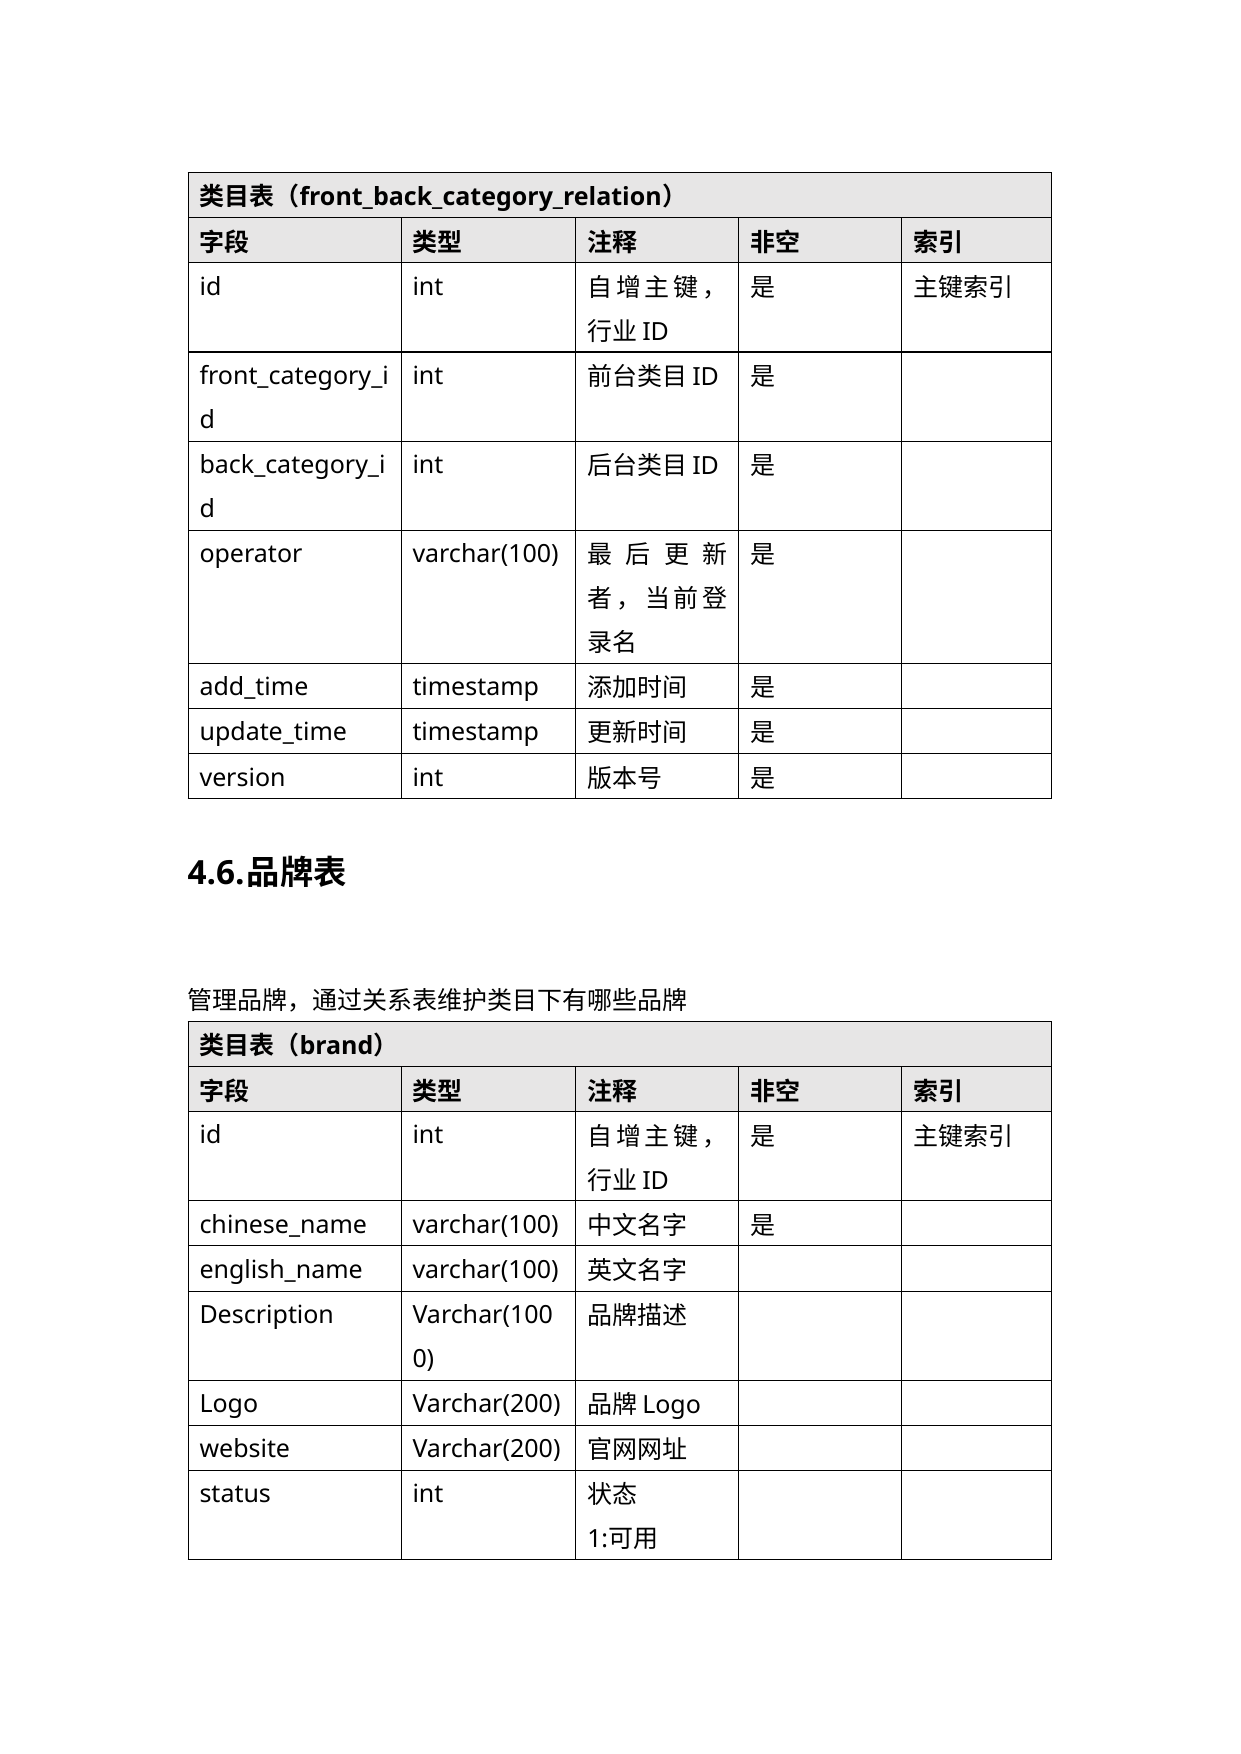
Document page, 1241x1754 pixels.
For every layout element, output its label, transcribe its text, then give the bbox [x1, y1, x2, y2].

table_cell [902, 1381, 1051, 1425]
table_cell 是 [739, 263, 901, 351]
table_cell [739, 1426, 901, 1470]
table_cell 注释 [576, 218, 738, 262]
table_cell website [189, 1426, 401, 1470]
table_cell Logo [189, 1381, 401, 1425]
table_cell id [189, 1112, 401, 1200]
table_cell 索引 [902, 1067, 1051, 1111]
table_cell [902, 1246, 1051, 1291]
table_cell [739, 1471, 901, 1559]
table_cell [902, 531, 1051, 663]
subtitle 品牌表 [187, 826, 1053, 914]
table_cell 非空 [739, 1067, 901, 1111]
table_cell timestamp [402, 709, 575, 753]
table_cell timestamp [402, 664, 575, 708]
table_cell varchar(100) [402, 1246, 575, 1291]
table_cell 是 [739, 1201, 901, 1245]
table_cell status [189, 1471, 401, 1559]
text 管理品牌，通过关系表维护类目下有哪些品牌 [187, 977, 1053, 1021]
table_cell update_time [189, 709, 401, 753]
table_cell 字段 [189, 218, 401, 262]
table_cell int [402, 754, 575, 798]
table_cell 索引 [902, 218, 1051, 262]
table_cell 品牌Logo [576, 1381, 738, 1425]
table_cell 中文名字 [576, 1201, 738, 1245]
table_cell [902, 754, 1051, 798]
table_cell int [402, 263, 575, 351]
table_cell Description [189, 1292, 401, 1380]
table_cell Varchar(200) [402, 1381, 575, 1425]
table_cell 是 [739, 664, 901, 708]
table_cell 类型 [402, 1067, 575, 1111]
table_cell 注释 [576, 1067, 738, 1111]
table_cell 最后更新者，当前登录名 [576, 531, 738, 663]
table_cell 前台类目ID [576, 353, 738, 441]
table_cell front_category_id [189, 353, 401, 441]
table_cell [902, 709, 1051, 753]
table_cell 后台类目ID [576, 442, 738, 530]
table_cell back_category_id [189, 442, 401, 530]
table_cell int [402, 353, 575, 441]
table_cell 是 [739, 1112, 901, 1200]
table_cell 官网网址 [576, 1426, 738, 1470]
table_cell 更新时间 [576, 709, 738, 753]
table_cell [739, 1246, 901, 1291]
table_cell [902, 1471, 1051, 1559]
table_cell [902, 664, 1051, 708]
table_cell 是 [739, 754, 901, 798]
table_cell varchar(100) [402, 1201, 575, 1245]
table_cell 字段 [189, 1067, 401, 1111]
table_cell [902, 1426, 1051, 1470]
table_cell int [402, 1471, 575, 1559]
table_cell 英文名字 [576, 1246, 738, 1291]
table_cell chinese_name [189, 1201, 401, 1245]
table_cell 主键索引 [902, 263, 1051, 351]
table_cell 自增主键，行业ID [576, 263, 738, 351]
table_cell 主键索引 [902, 1112, 1051, 1200]
table_cell 品牌描述 [576, 1292, 738, 1380]
table_cell [902, 1292, 1051, 1380]
table_cell [902, 442, 1051, 530]
table_cell 自增主键，行业ID [576, 1112, 738, 1200]
table_cell 是 [739, 442, 901, 530]
table_cell english_name [189, 1246, 401, 1291]
table_cell [739, 1292, 901, 1380]
table_header 类目表（front_back_category_relation） [189, 173, 1051, 217]
table_cell 版本号 [576, 754, 738, 798]
table_cell add_time [189, 664, 401, 708]
table_cell Varchar(200) [402, 1426, 575, 1470]
table_cell id [189, 263, 401, 351]
table_cell [739, 1381, 901, 1425]
table_cell 是 [739, 709, 901, 753]
table_cell 类型 [402, 218, 575, 262]
table_cell [902, 1201, 1051, 1245]
table_cell int [402, 1112, 575, 1200]
table_cell 添加时间 [576, 664, 738, 708]
table_cell Varchar(1000) [402, 1292, 575, 1380]
table_header 类目表（brand） [189, 1022, 1051, 1066]
table_cell 是 [739, 353, 901, 441]
table_cell 非空 [739, 218, 901, 262]
table_cell varchar(100) [402, 531, 575, 663]
table_cell operator [189, 531, 401, 663]
table_cell 是 [739, 531, 901, 663]
table_cell int [402, 442, 575, 530]
table_cell [902, 353, 1051, 441]
table_cell 状态 1:可用 0:不可用 [576, 1471, 738, 1559]
table_cell version [189, 754, 401, 798]
